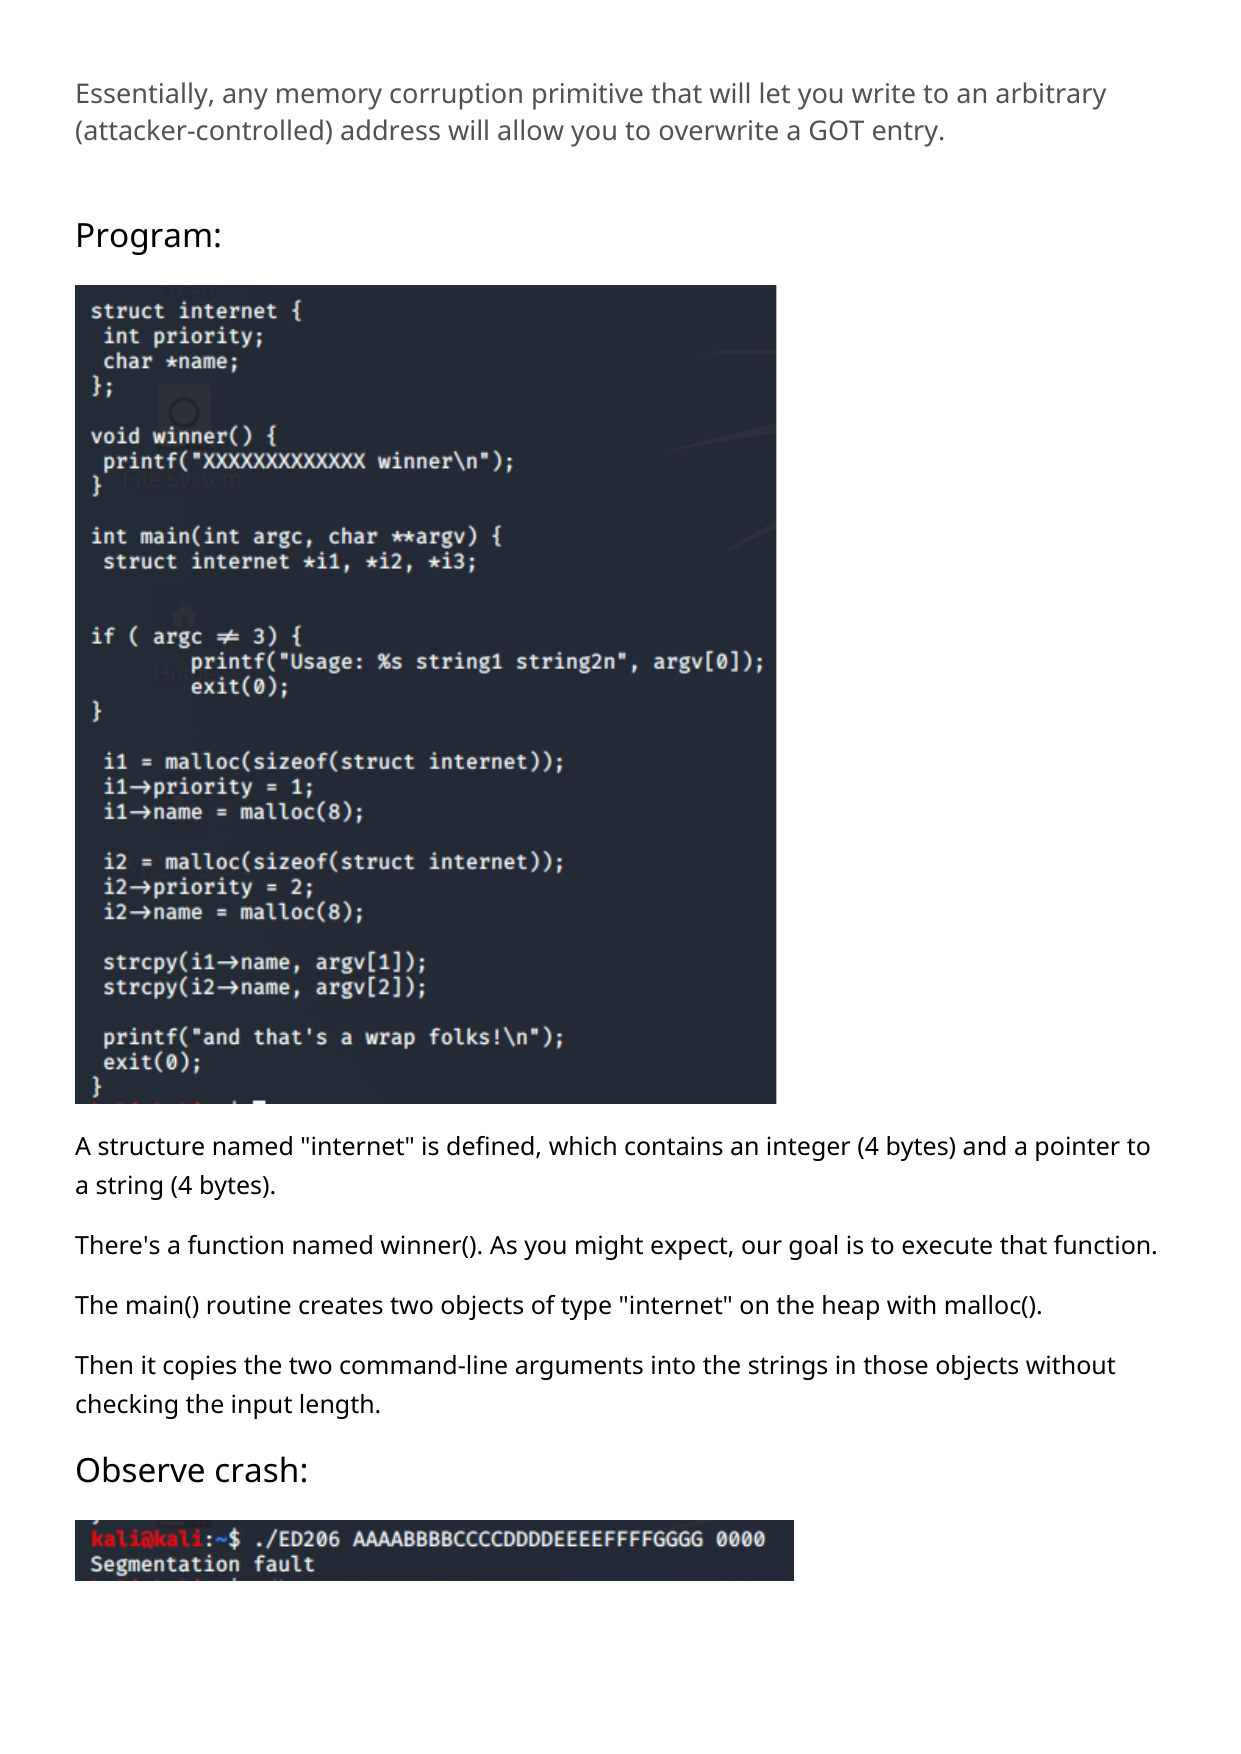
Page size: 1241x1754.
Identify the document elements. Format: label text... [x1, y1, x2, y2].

text Then it copies the two command-line arguments into the strings in those objects without checking the input length. [75, 1348, 1165, 1421]
text Essentially, any memory corruption primitive that will let you write to an arbitrary (attacker-controlled) address will allow you to overwrite a GOT entry. [946, 75, 1165, 149]
text A structure named "internet" is defined, which contains an integer (4 bytes) and a pointer to a string (4 bytes). [75, 1129, 1165, 1202]
picture [75, 285, 777, 1104]
text Observe crash: [75, 1447, 1165, 1492]
text There's a function named winner(). As you might expect, our goal is to execute that function. [75, 1228, 1165, 1262]
text The main() routine creates two objects of type "internet" on the heap with malloc(). [75, 1288, 1165, 1322]
picture [75, 1520, 794, 1581]
text Program: [75, 212, 1165, 257]
